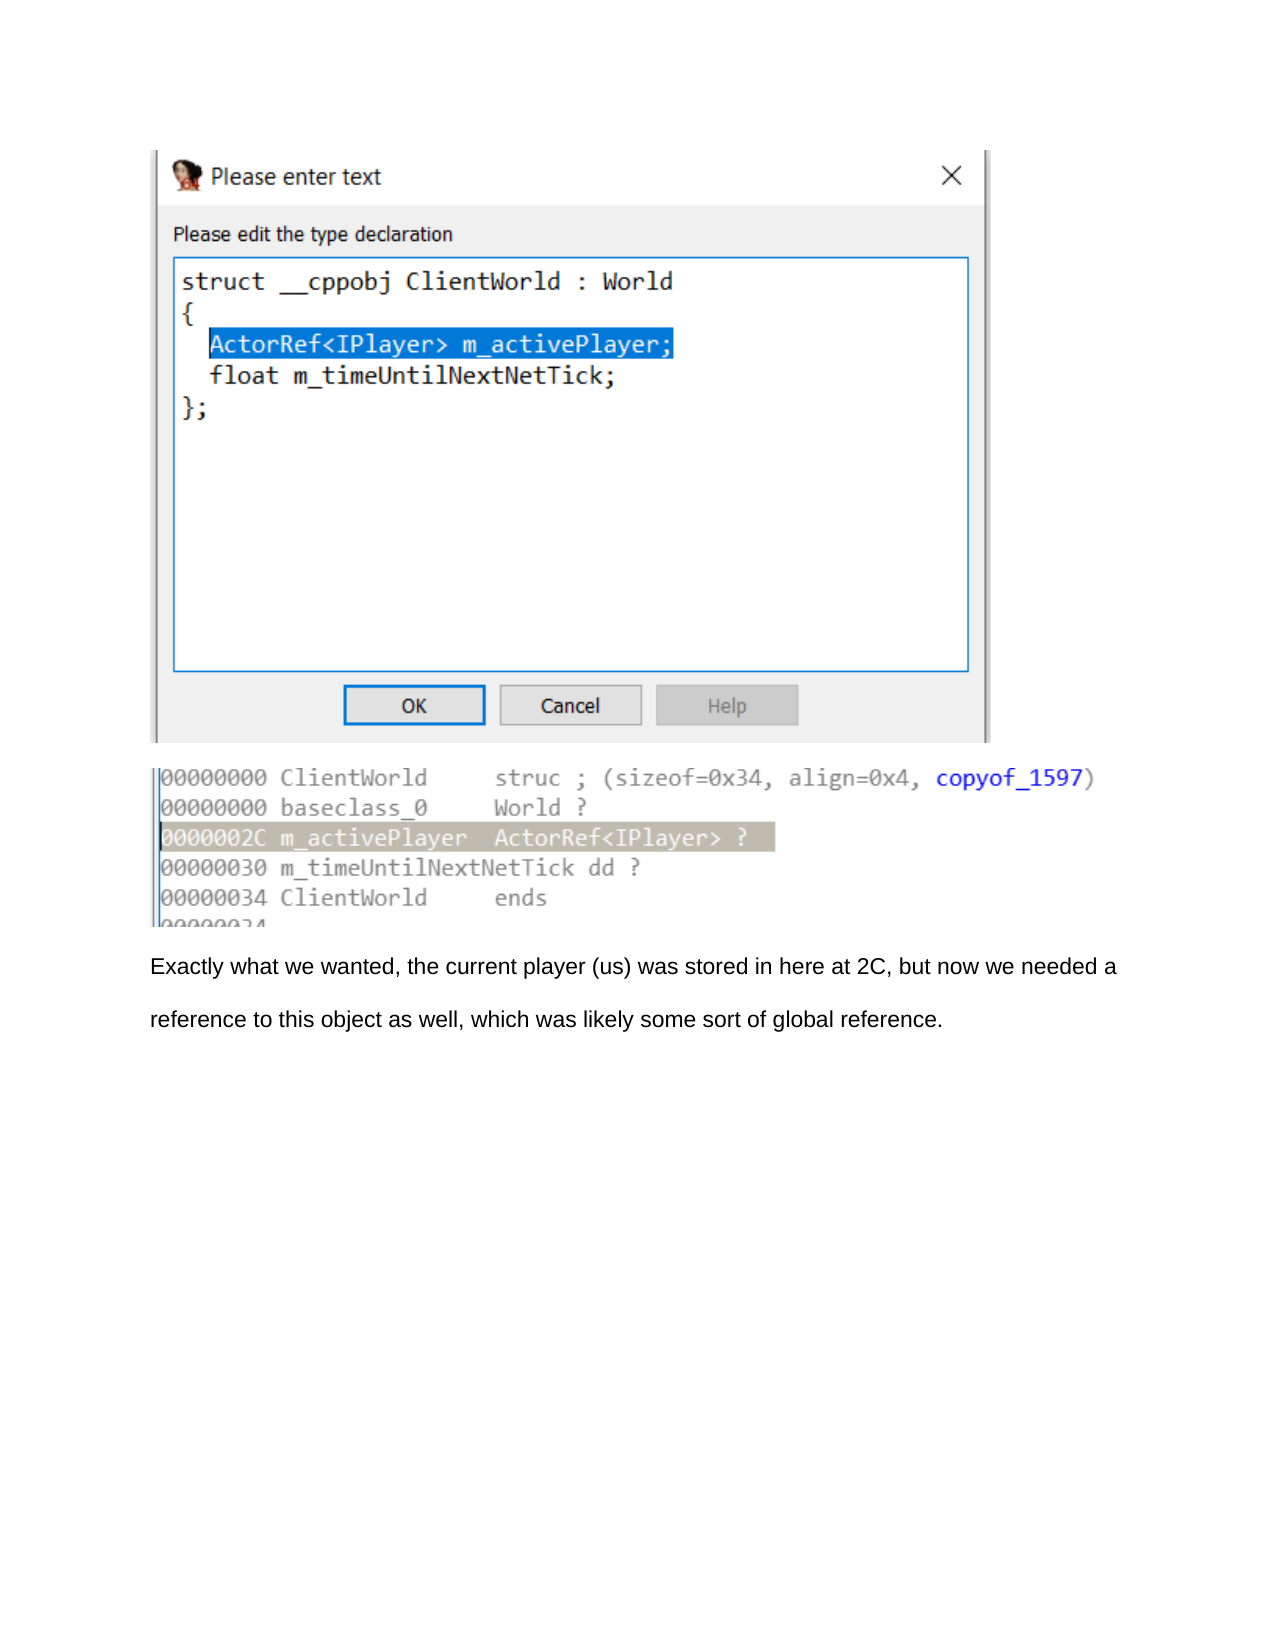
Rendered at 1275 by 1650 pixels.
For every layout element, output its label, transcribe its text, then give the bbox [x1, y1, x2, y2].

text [150, 150, 1125, 768]
picture [150, 150, 991, 743]
picture [150, 768, 1125, 927]
